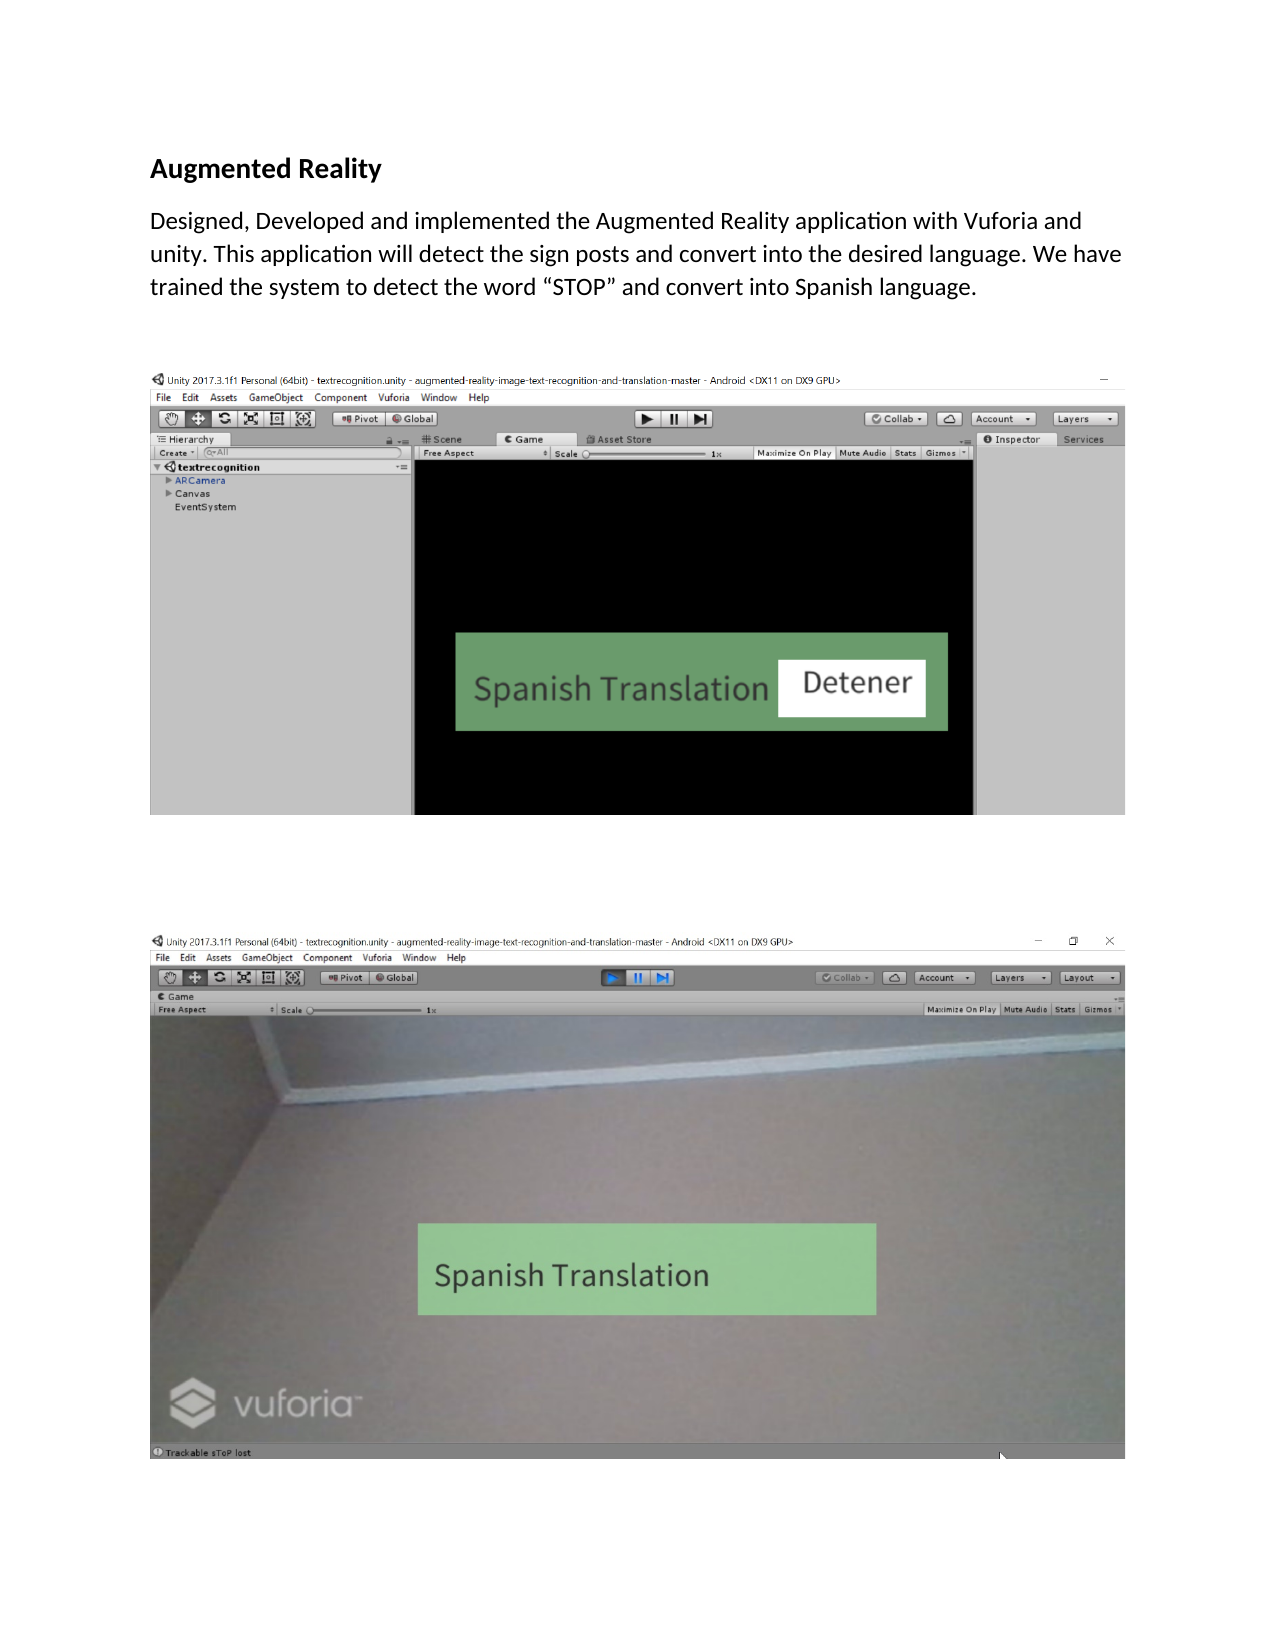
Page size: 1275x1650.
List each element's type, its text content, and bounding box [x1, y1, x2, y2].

text Designed, Developed and implemented the Augmented Reality application with Vuforia and unity. This application will detect the sign posts and convert into the desired language. We have trained the system to detect the word “STOP” and convert into Spanish language. [150, 205, 1125, 301]
picture [150, 932, 1125, 1459]
text Augmented Reality [150, 150, 1125, 186]
picture [150, 370, 1125, 815]
